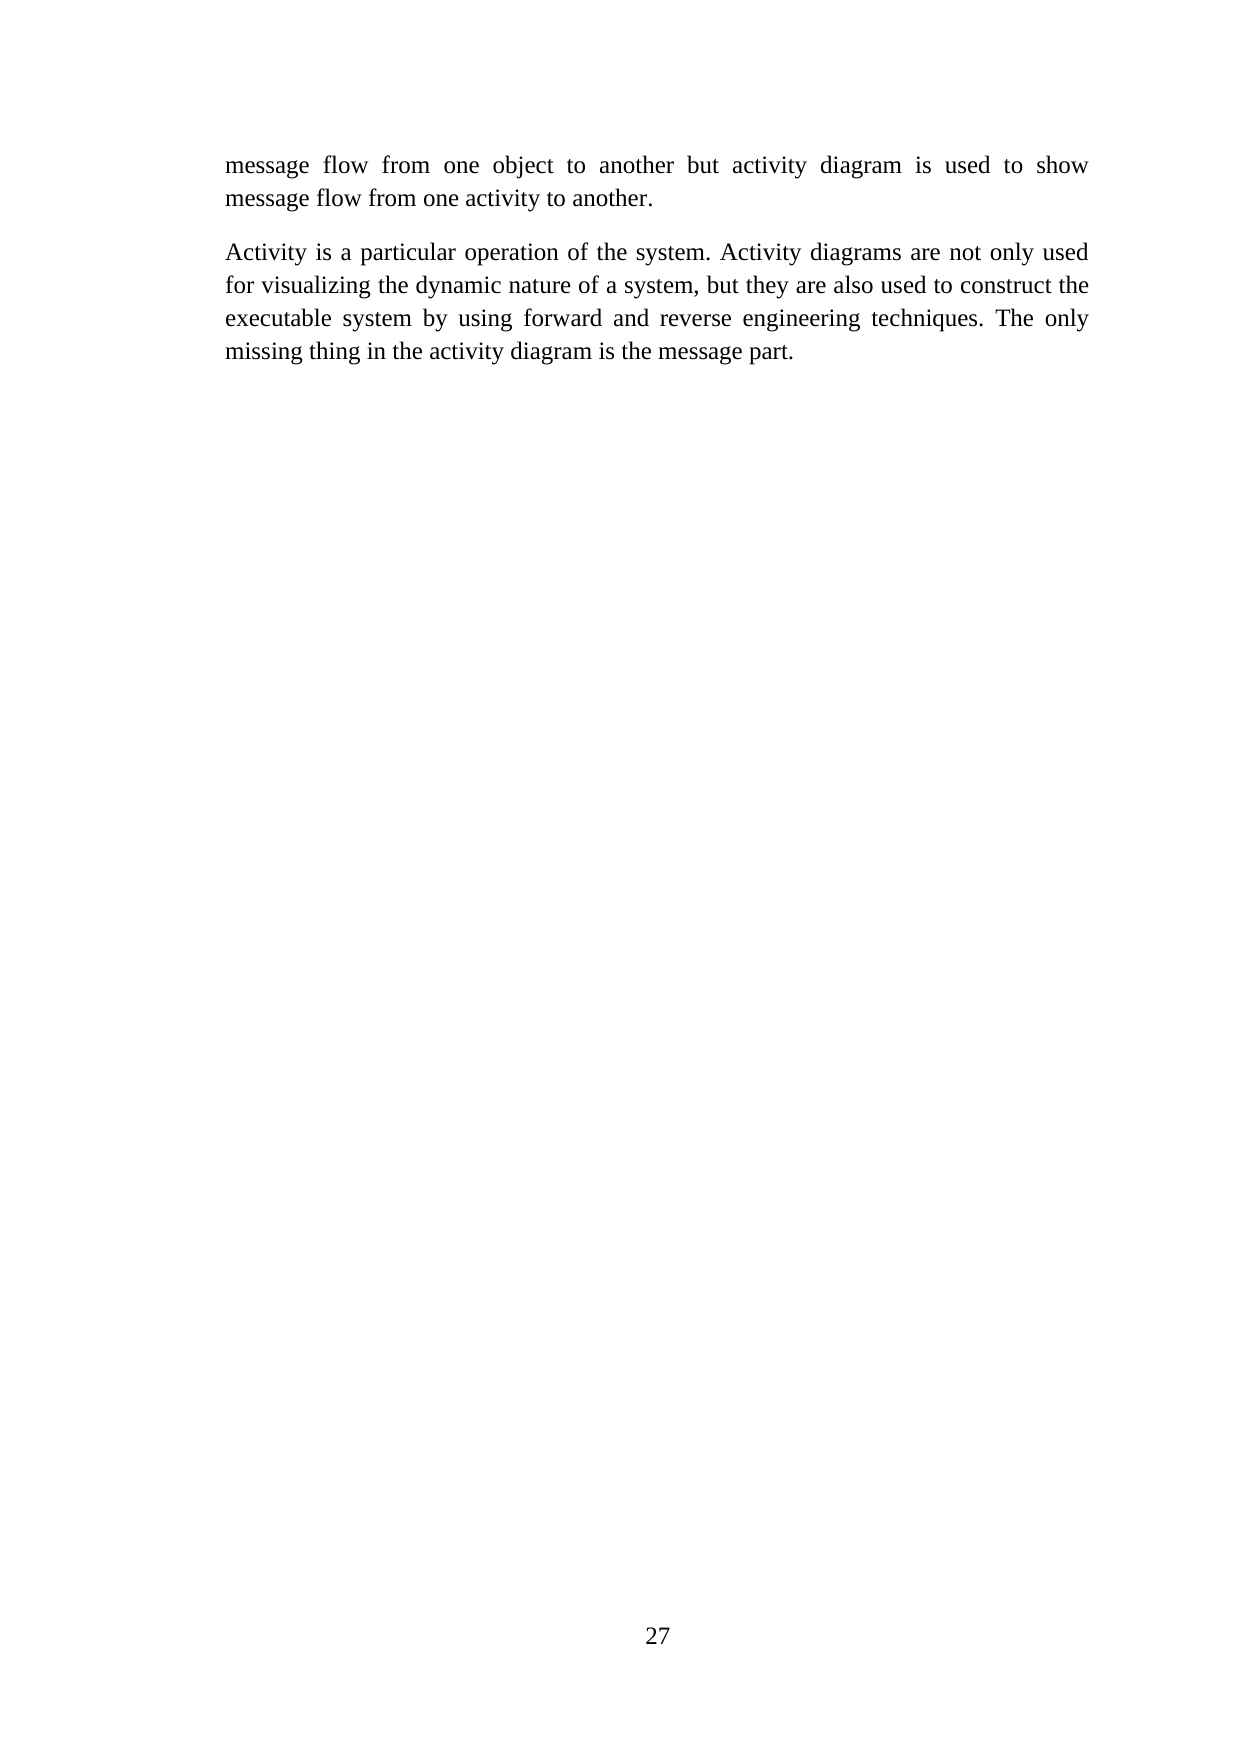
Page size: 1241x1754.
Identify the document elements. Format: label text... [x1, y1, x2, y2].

text Activity is a particular operation of the system. Activity diagrams are not only used for visualizing the dynamic nature of a system, but they are also used to construct the executable system by using forward and reverse engineering techniques. The only missing thing in the activity diagram is the message part. [225, 237, 1090, 365]
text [225, 150, 1090, 212]
